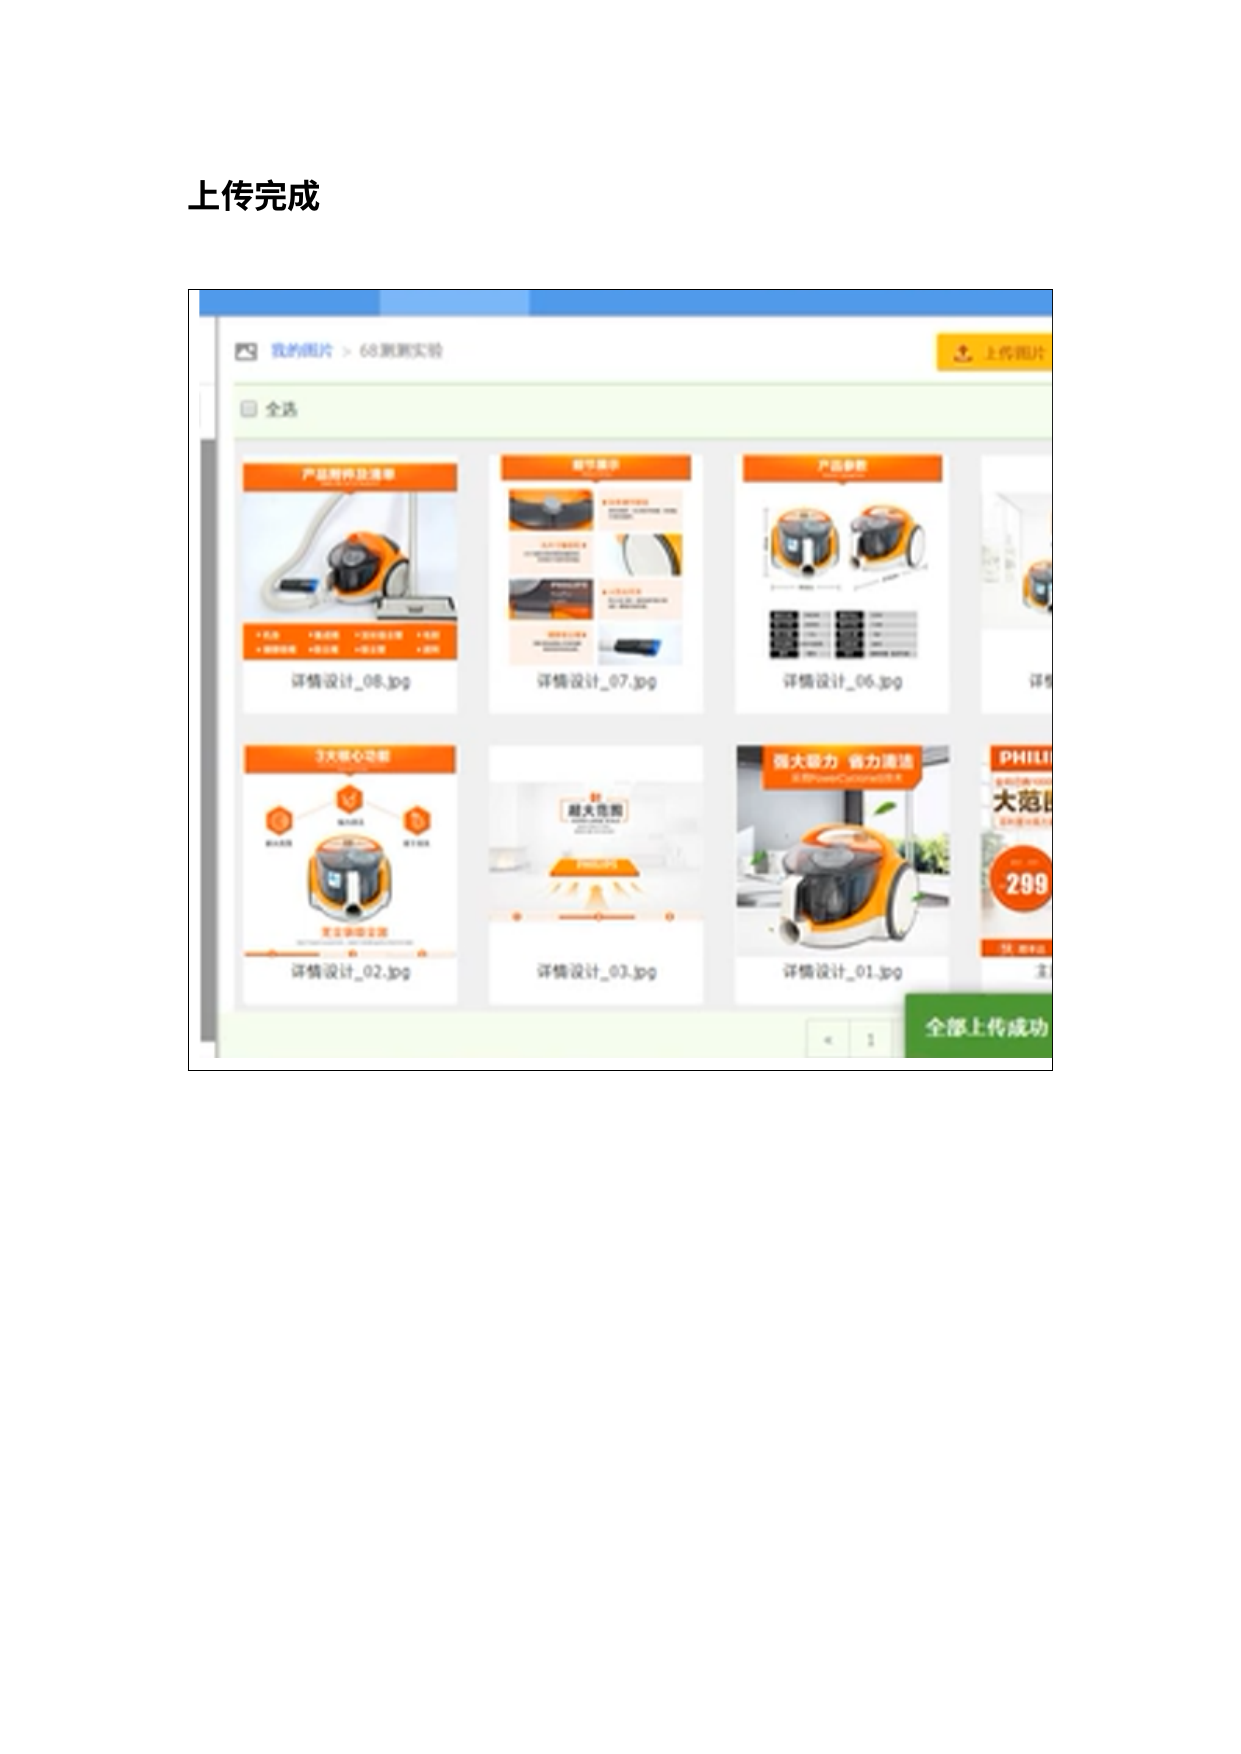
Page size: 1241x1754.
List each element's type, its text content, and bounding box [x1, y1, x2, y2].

table_header [189, 290, 1052, 1070]
picture [199, 290, 1053, 1058]
subtitle 上传完成 [187, 162, 1053, 227]
